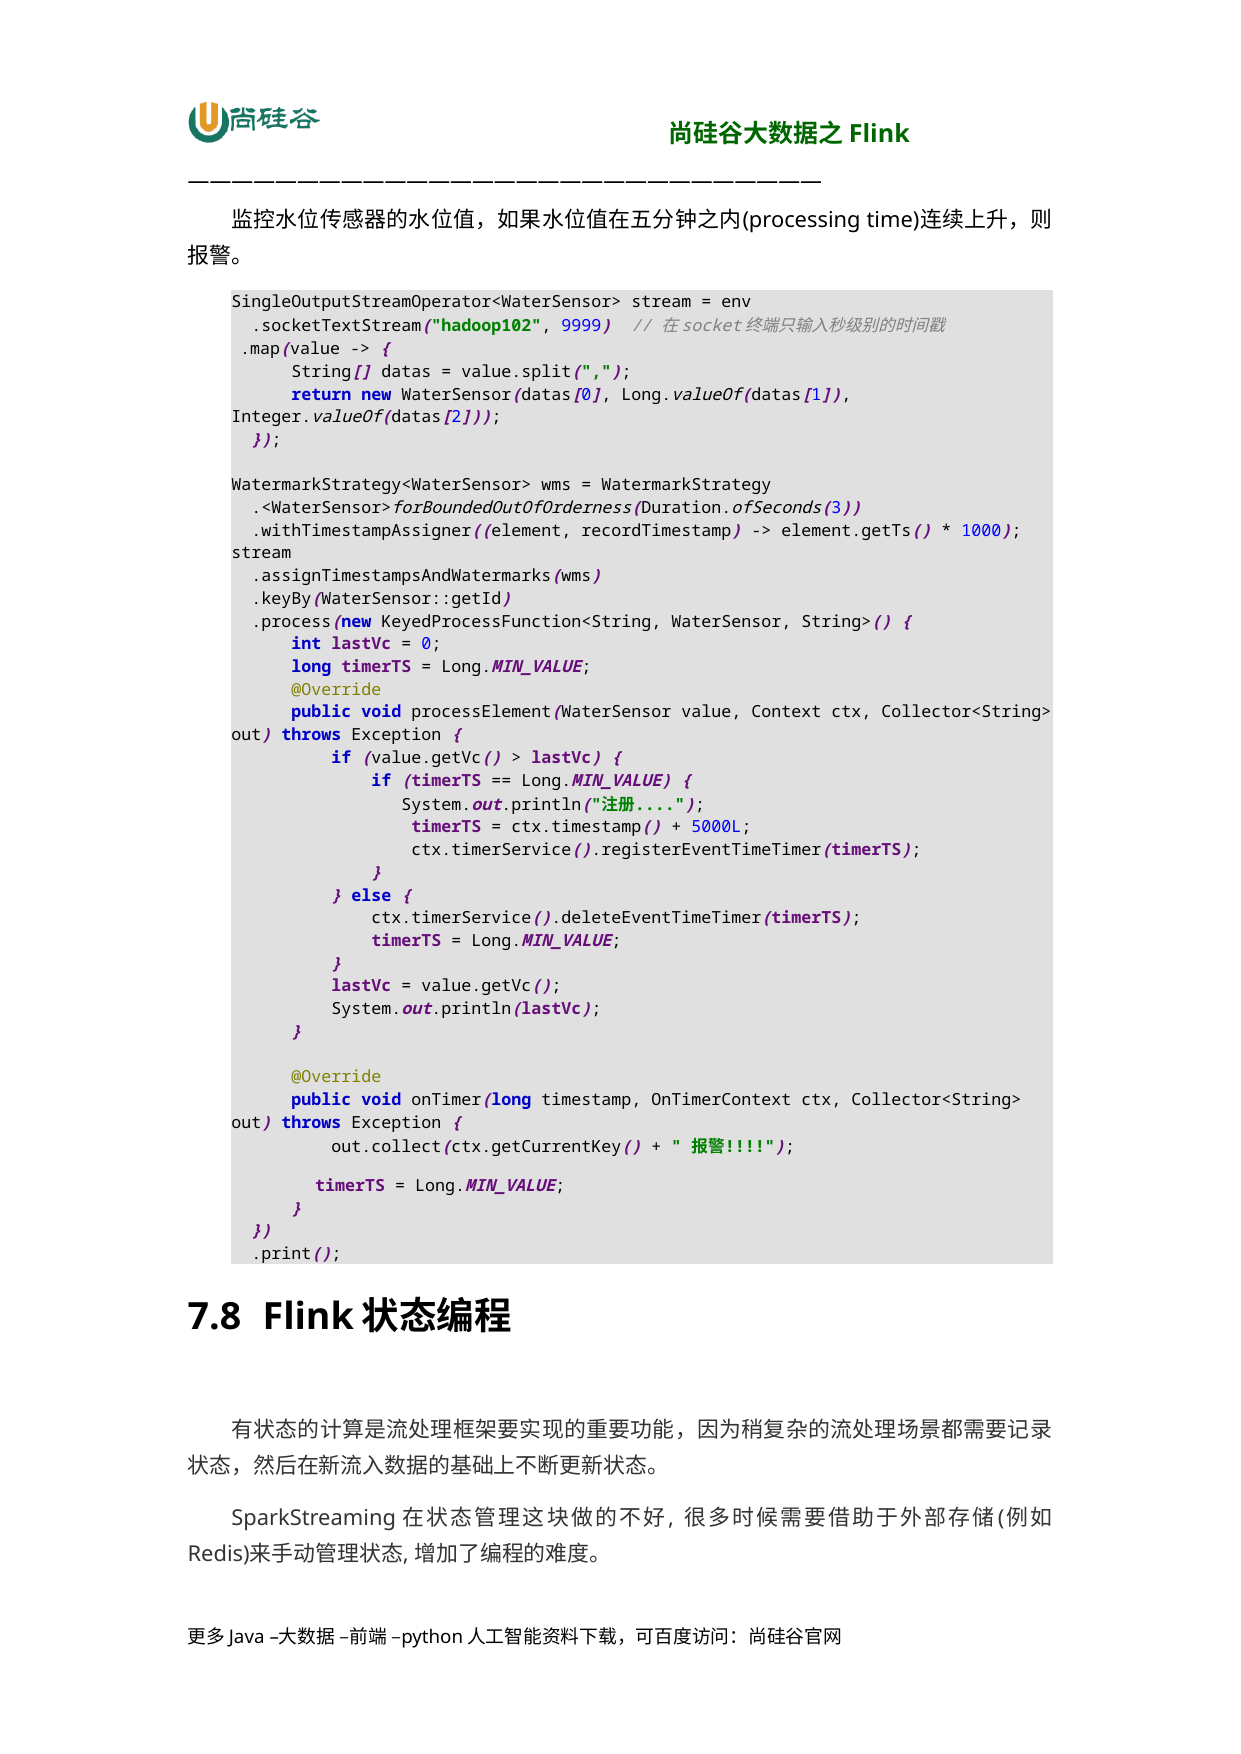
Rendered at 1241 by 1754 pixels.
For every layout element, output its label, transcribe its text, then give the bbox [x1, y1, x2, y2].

text timerTS = Long.MIN_VALUE; } }) .print(); [231, 1173, 1053, 1264]
text SparkStreaming在状态管理这块做的不好, 很多时候需要借助于外部存储(例如Redis)来手动管理状态, 增加了编程的难度。 [187, 1499, 1053, 1568]
picture [187, 101, 320, 143]
text 监控水位传感器的水位值，如果水位值在五分钟之内(processing time)连续上升，则报警。 [187, 202, 1053, 270]
text SingleOutputStreamOperator<WaterSensor> stream = env .socketTextStream("hadoop102", 9999) // 在socket终端只输入秒级别的时间戳 .map(value -> { String[] datas = value.split(","); return new WaterSensor(datas[0], Long.valueOf(datas[1]), Integer.valueOf(datas[2])); }); WatermarkStrategy<WaterSensor> wms = WatermarkStrategy .<WaterSensor>forBoundedOutOfOrderness(Duration.ofSeconds(3)) .withTimestampAssigner((element, recordTimestamp) -> element.getTs() * 1000); stream .assignTimestampsAndWatermarks(wms) .keyBy(WaterSensor::getId) .process(new KeyedProcessFunction<String, WaterSensor, String>() { int lastVc = 0; long timerTS = Long.MIN_VALUE; @Override public void processElement(WaterSensor value, Context ctx, Collector<String> out) throws Exception { if (value.getVc() > lastVc) { if (timerTS == Long.MIN_VALUE) { System.out.println("注册...."); timerTS = ctx.timestamp() + 5000L; ctx.timerService().registerEventTimeTimer(timerTS); } } else { ctx.timerService().deleteEventTimeTimer(timerTS); timerTS = Long.MIN_VALUE; } lastVc = value.getVc(); System.out.println(lastVc); } @Override public void onTimer(long timestamp, OnTimerContext ctx, Collector<String> out) throws Exception { out.collect(ctx.getCurrentKey() + " 报警!!!!"); [231, 290, 1053, 1157]
subtitle Flink状态编程 [187, 1281, 1053, 1346]
text 有状态的计算是流处理框架要实现的重要功能，因为稍复杂的流处理场景都需要记录状态，然后在新流入数据的基础上不断更新状态。 [187, 1412, 1053, 1480]
